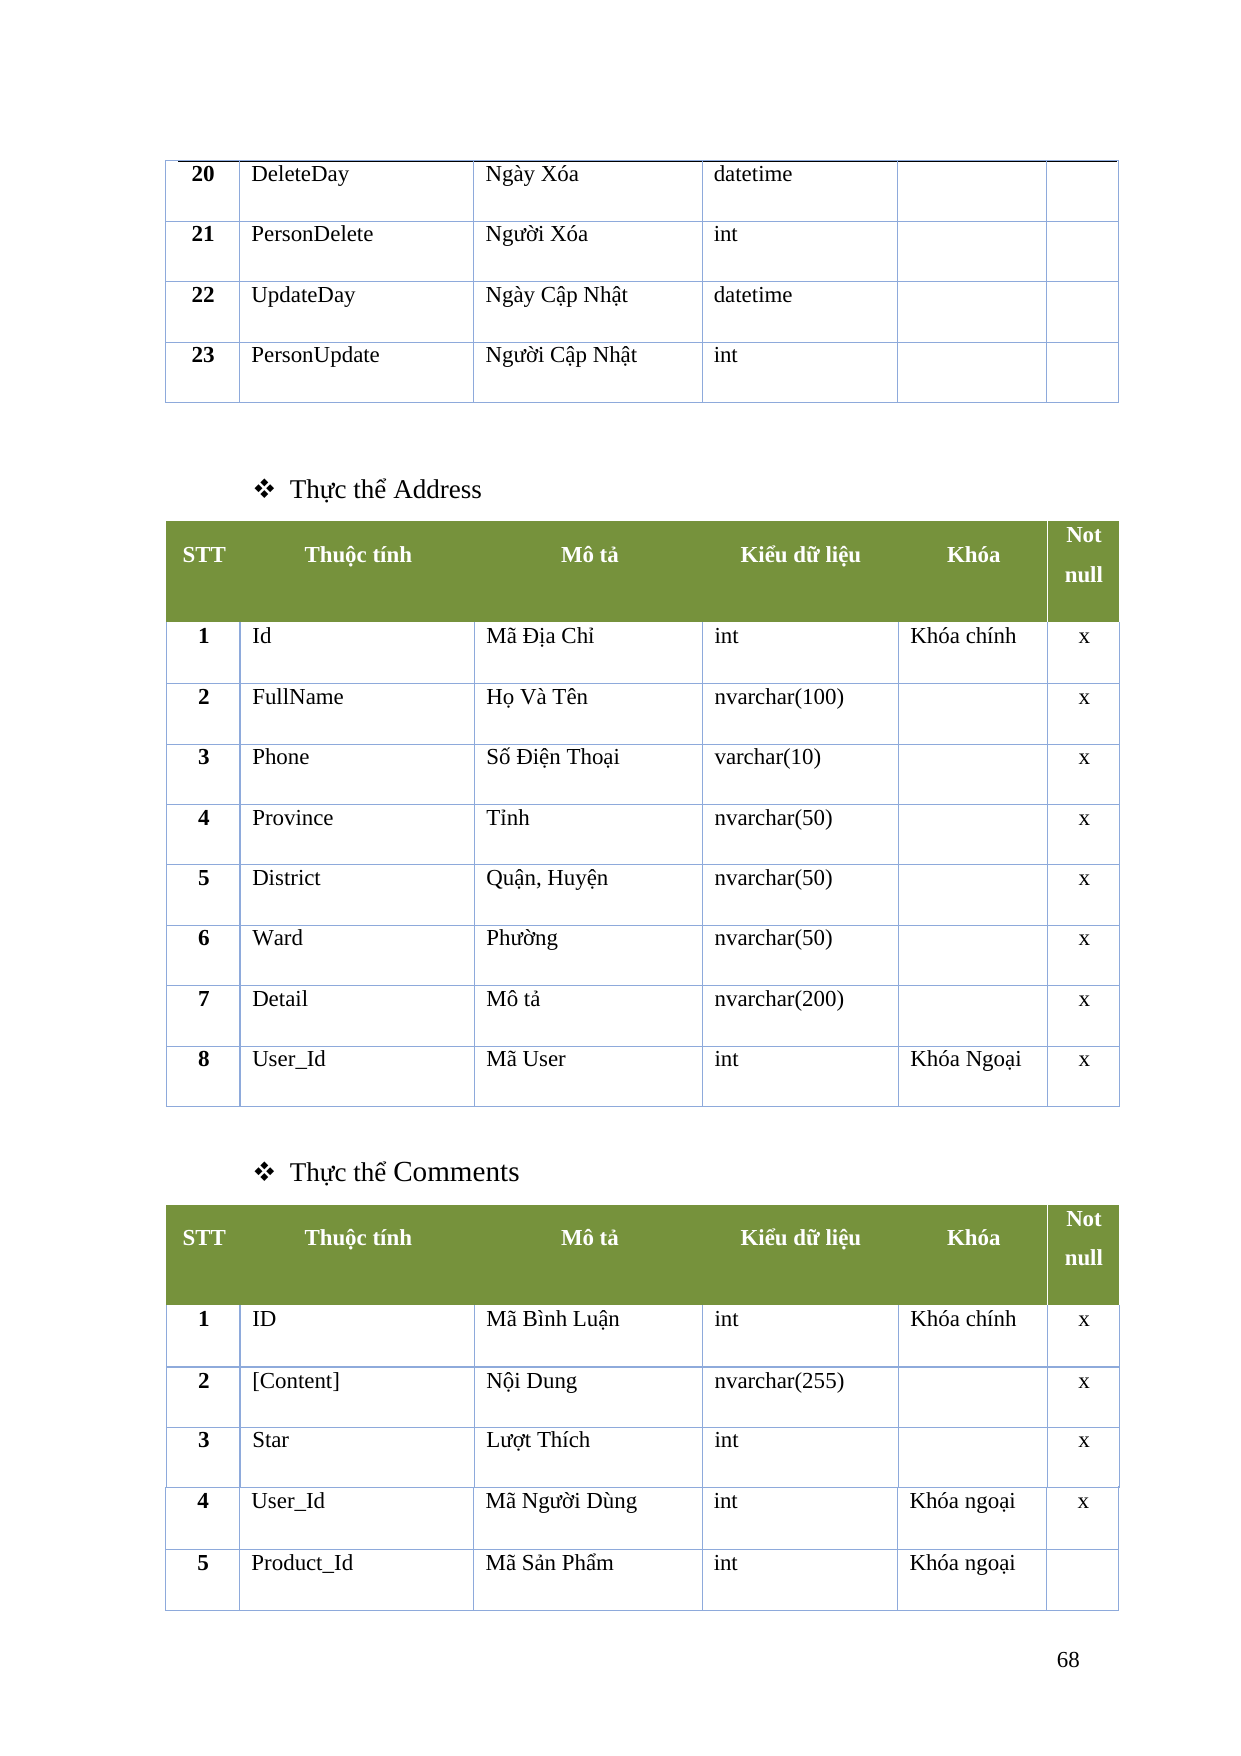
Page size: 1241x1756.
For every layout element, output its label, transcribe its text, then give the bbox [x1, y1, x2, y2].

table_cell Mã Người Dùng [474, 1488, 702, 1548]
table_header Thuộc tính [240, 1205, 475, 1305]
table_cell Lượt Thích [475, 1428, 702, 1487]
table_cell 7 [167, 986, 239, 1046]
table_cell [899, 805, 1047, 864]
table_header STT [166, 521, 240, 622]
table_cell x [1048, 745, 1119, 804]
table_cell int [703, 1550, 897, 1609]
table_cell [1047, 222, 1118, 281]
table_cell x [1048, 865, 1119, 925]
table_cell 21 [166, 222, 239, 281]
table_cell Id [241, 622, 474, 683]
table_cell x [1048, 926, 1119, 985]
table_cell Detail [241, 986, 474, 1046]
table_header Kiểu dữ liệu [703, 521, 898, 622]
table_cell 6 [167, 926, 239, 985]
table_cell [899, 1428, 1047, 1487]
table_cell 5 [166, 1550, 239, 1609]
table_cell x [1047, 1488, 1118, 1548]
table_cell Ngày Cập Nhật [474, 282, 702, 342]
table_cell Phone [241, 745, 474, 804]
table_cell [898, 222, 1046, 281]
table_cell int [703, 1428, 898, 1487]
table_cell [898, 282, 1046, 342]
table_cell x [1048, 622, 1119, 683]
table_cell UpdateDay [240, 282, 473, 342]
table_cell [898, 161, 1046, 221]
table_cell nvarchar(50) [703, 805, 898, 864]
table_cell int [703, 1488, 897, 1548]
table_cell District [241, 865, 474, 925]
table_cell Khóa chính [899, 1305, 1047, 1366]
table_cell Người Cập Nhật [474, 343, 702, 402]
table_cell 2 [167, 684, 239, 743]
table_cell Khóa ngoại [898, 1550, 1046, 1609]
table_cell 22 [166, 282, 239, 342]
table_cell User_Id [240, 1488, 473, 1548]
table_cell int [703, 622, 898, 683]
table_cell Mã User [475, 1047, 702, 1106]
table_cell [Content] [241, 1368, 474, 1427]
table_cell 20 [166, 161, 239, 221]
table_cell 23 [166, 343, 239, 402]
table_header Khóa [898, 1205, 1047, 1305]
table_cell x [1048, 1047, 1119, 1106]
table_header Khóa [898, 521, 1047, 622]
table_cell [1047, 161, 1118, 221]
table_cell User_Id [241, 1047, 474, 1106]
table_cell [899, 745, 1047, 804]
table_cell 5 [167, 865, 239, 925]
table_header Not null [1048, 1205, 1119, 1305]
table_cell Phường [475, 926, 702, 985]
table_cell Ward [241, 926, 474, 985]
table_cell PersonDelete [240, 222, 473, 281]
table_cell nvarchar(255) [703, 1368, 898, 1427]
table_cell int [703, 343, 897, 402]
table_cell 1 [167, 622, 239, 683]
table_cell Mã Sản Phẩm [474, 1550, 702, 1609]
table_header Mô tả [475, 1205, 703, 1305]
table_cell x [1048, 986, 1119, 1046]
table_cell Product_Id [240, 1550, 473, 1609]
list Thực thể Address [252, 473, 1209, 504]
table_cell x [1048, 684, 1119, 743]
table_cell Khóa ngoại [898, 1488, 1046, 1548]
table_cell [899, 926, 1047, 985]
table_cell int [703, 1047, 898, 1106]
table_cell datetime [703, 282, 897, 342]
table_cell x [1048, 1368, 1119, 1427]
table_cell varchar(10) [703, 745, 898, 804]
table_cell int [703, 1305, 898, 1366]
table_cell Mô tả [475, 986, 702, 1046]
list Thực thể Comments [252, 1154, 1209, 1188]
table_cell [899, 865, 1047, 925]
table_cell x [1048, 1428, 1119, 1487]
table_cell FullName [241, 684, 474, 743]
table_header Kiểu dữ liệu [703, 1205, 898, 1305]
table_cell 2 [167, 1368, 239, 1427]
table_cell Quận, Huyện [475, 865, 702, 925]
table_cell 4 [167, 805, 239, 864]
table_header Mô tả [475, 521, 703, 622]
table_cell 3 [167, 1428, 239, 1487]
table_cell PersonUpdate [240, 343, 473, 402]
table_cell Số Điện Thoại [475, 745, 702, 804]
table_cell Họ Và Tên [475, 684, 702, 743]
table_cell x [1048, 1305, 1119, 1366]
table_cell Khóa Ngoại [899, 1047, 1047, 1106]
table_cell nvarchar(100) [703, 684, 898, 743]
table_cell Mã Bình Luận [475, 1305, 702, 1366]
table_cell [1047, 282, 1118, 342]
table_cell x [1048, 805, 1119, 864]
table_header Not null [1048, 521, 1119, 622]
table_cell nvarchar(50) [703, 926, 898, 985]
table_cell [899, 1368, 1047, 1427]
table_cell nvarchar(50) [703, 865, 898, 925]
table_cell Khóa chính [899, 622, 1047, 683]
table_cell Nội Dung [475, 1368, 702, 1427]
table_cell Ngày Xóa [474, 161, 702, 221]
table_cell 1 [167, 1305, 239, 1366]
table_cell Province [241, 805, 474, 864]
table_cell DeleteDay [240, 161, 473, 221]
table_cell Tỉnh [475, 805, 702, 864]
table_cell 4 [166, 1488, 239, 1548]
table_cell nvarchar(200) [703, 986, 898, 1046]
table_cell [898, 343, 1046, 402]
table_cell 3 [167, 745, 239, 804]
table_cell [1047, 1550, 1118, 1609]
table_cell int [703, 222, 897, 281]
table_cell Mã Địa Chỉ [475, 622, 702, 683]
table_header STT [166, 1205, 240, 1305]
table_header Thuộc tính [240, 521, 475, 622]
table_cell Người Xóa [474, 222, 702, 281]
table_cell [899, 684, 1047, 743]
table_cell [1047, 343, 1118, 402]
table_cell [899, 986, 1047, 1046]
table_cell Star [241, 1428, 474, 1487]
table_cell 8 [167, 1047, 239, 1106]
table_cell datetime [703, 161, 897, 221]
table_cell ID [241, 1305, 474, 1366]
